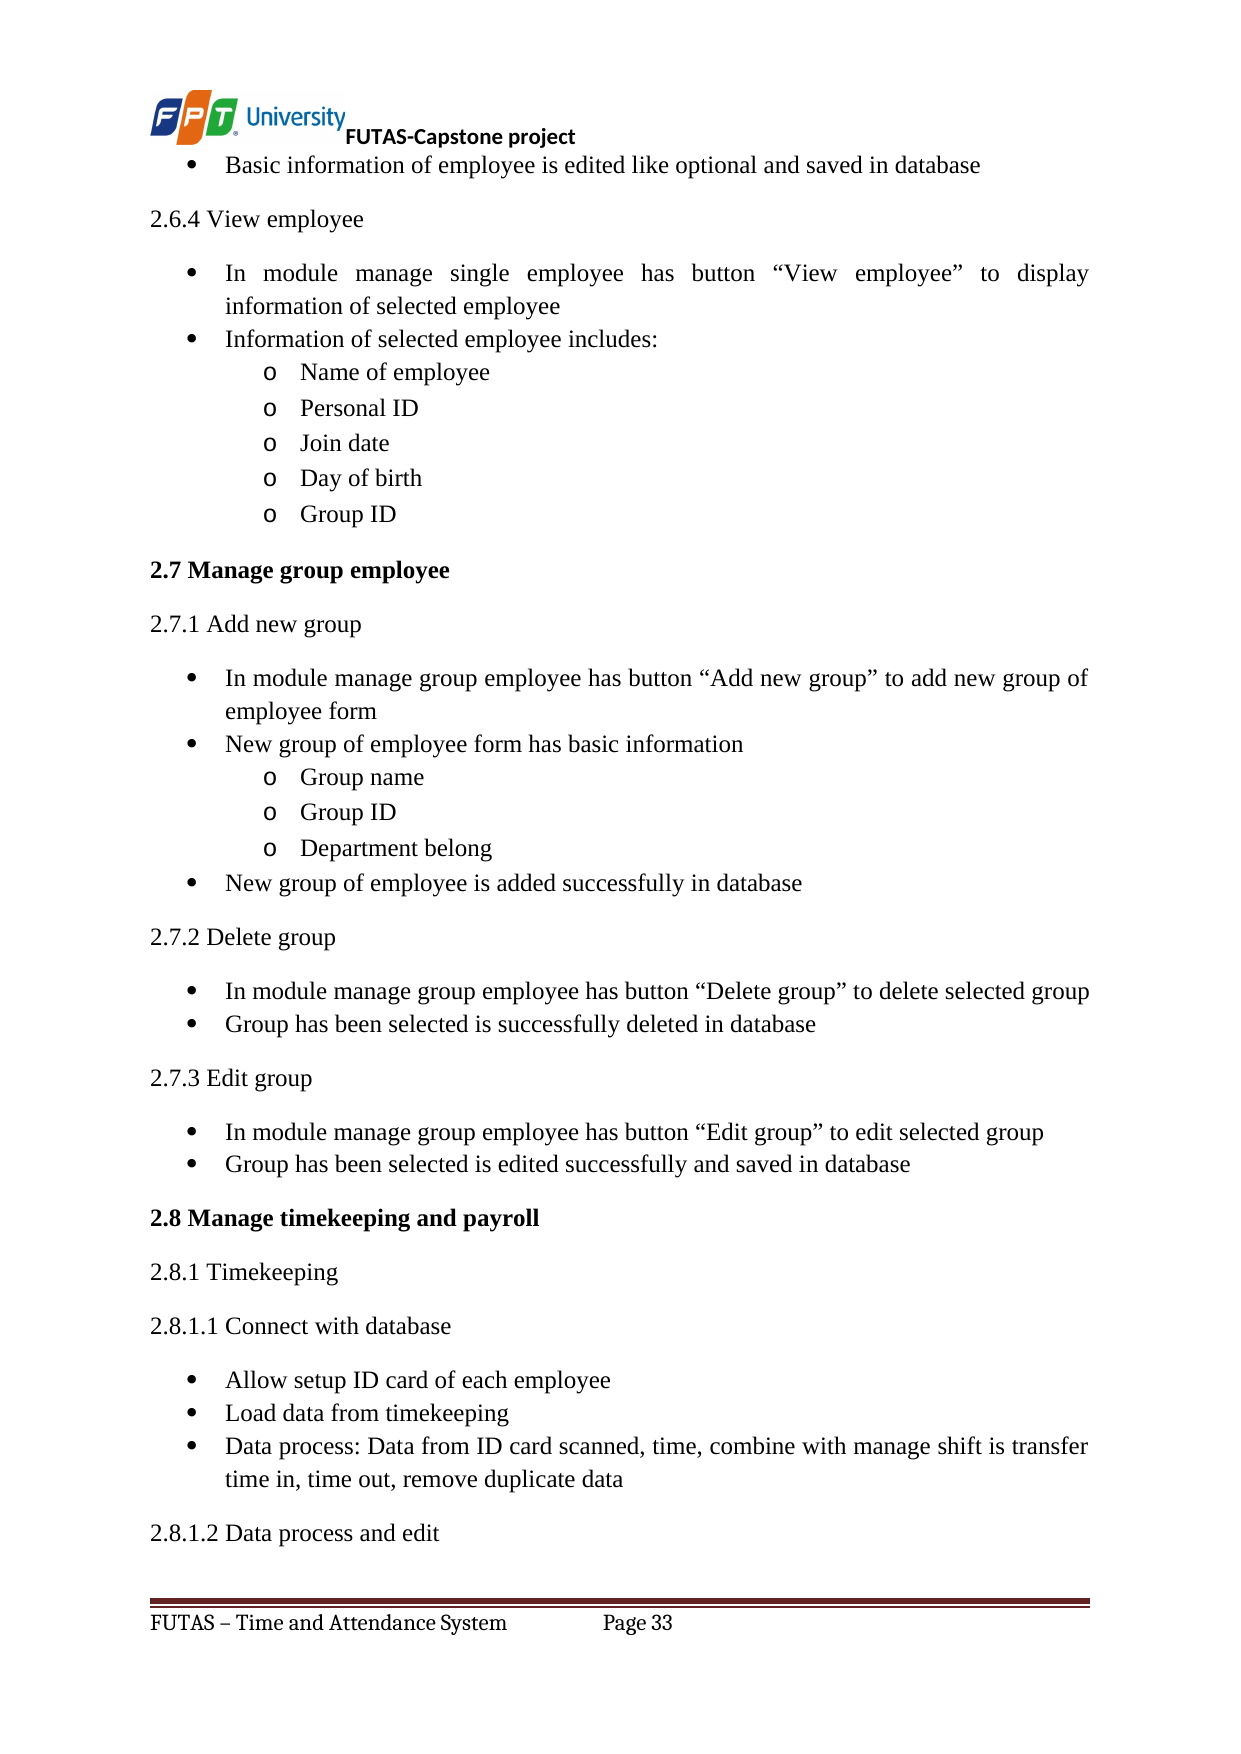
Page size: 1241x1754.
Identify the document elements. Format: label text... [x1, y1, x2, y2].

list In module manage group employee has button “Add new group” to add new group of employee form [187, 663, 1090, 724]
list Allow setup ID card of each employee [187, 1365, 1090, 1394]
list Load data from timekeeping [187, 1398, 1090, 1427]
list Personal ID [262, 393, 1090, 423]
text 2.8.1.2 Data process and edit [150, 1518, 1090, 1547]
list Day of birth [262, 463, 1090, 494]
text 2.8 Manage timekeeping and payroll [150, 1203, 1090, 1232]
list Group ID [262, 499, 1090, 530]
text 2.7.3 Edit group [150, 1063, 1090, 1091]
list Group has been selected is edited successfully and saved in database [187, 1149, 1090, 1178]
list In module manage group employee has button “Delete group” to delete selected group [187, 976, 1090, 1004]
list Join date [262, 428, 1090, 459]
picture [150, 90, 346, 145]
list Name of employee [262, 357, 1090, 388]
list Department belong [262, 833, 1090, 863]
list Data process: Data from ID card scanned, time, combine with manage shift is transfer time in, time out, remove duplicate data [187, 1431, 1090, 1493]
list Basic information of employee is edited like optional and saved in database [187, 150, 1090, 179]
list New group of employee is added successfully in database [187, 868, 1090, 897]
list Group name [262, 762, 1090, 793]
list In module manage group employee has button “Edit group” to edit selected group [187, 1117, 1090, 1145]
text 2.8.1.1 Connect with database [150, 1311, 1090, 1340]
text 2.7 Manage group employee [150, 555, 1090, 584]
text 2.7.1 Add new group [150, 609, 1090, 638]
list Information of selected employee includes: [187, 324, 1090, 353]
list Group has been selected is successfully deleted in database [187, 1009, 1090, 1038]
text 2.8.1 Timekeeping [150, 1257, 1090, 1286]
list Group ID [262, 797, 1090, 828]
text 2.7.2 Delete group [150, 922, 1090, 951]
list New group of employee form has basic information [187, 729, 1090, 758]
list In module manage single employee has button “View employee” to display information of selected employee [187, 258, 1090, 320]
text 2.6.4 View employee [150, 204, 1090, 233]
